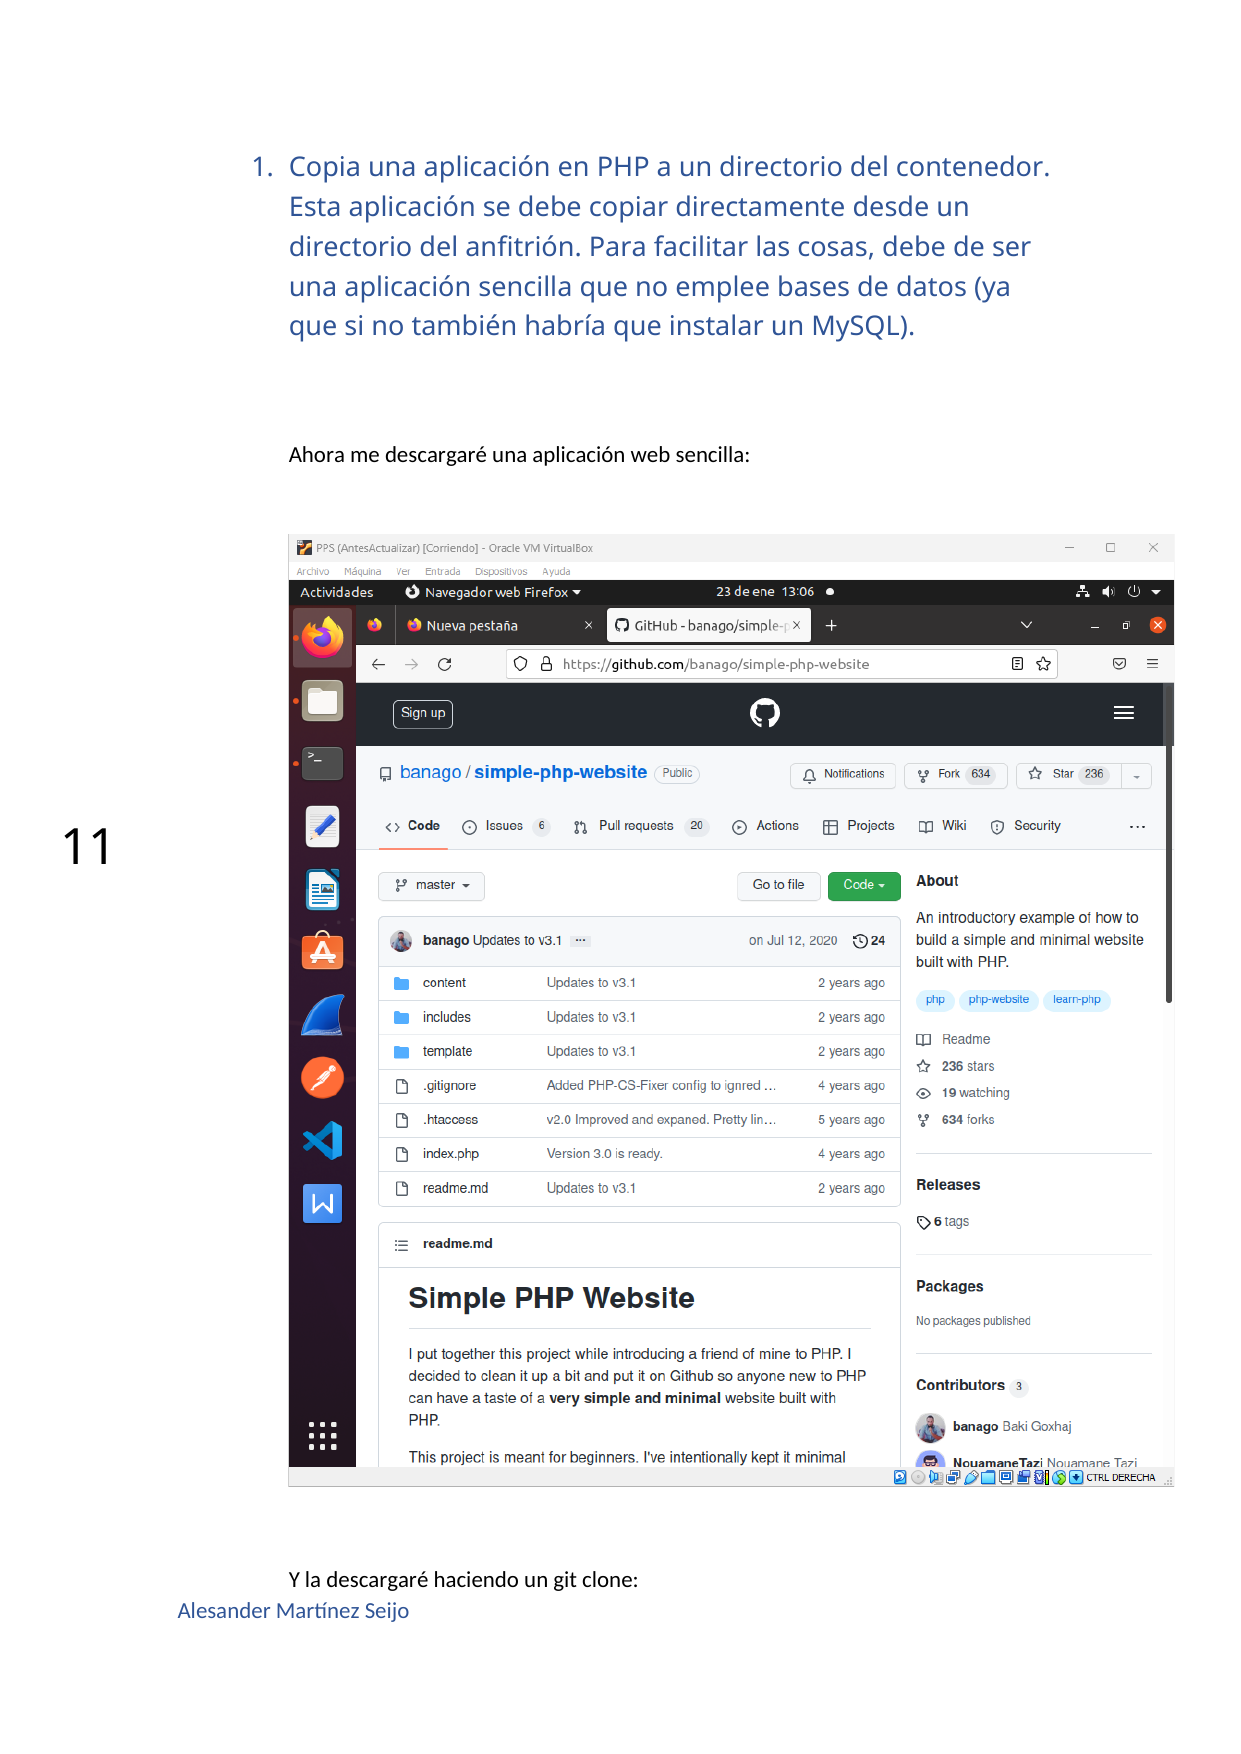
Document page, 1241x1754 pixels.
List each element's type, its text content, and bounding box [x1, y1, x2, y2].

subtitle Copia una aplicación en PHP a un directorio del contenedor. Esta aplicación se debe copiar directamente desde un directorio del anfitrión. Para facilitar las cosas, debe de ser una aplicación sencilla que no emplee bases de datos (ya que si no también habría que instalar un MySQL). [251, 148, 1063, 344]
list Y la descargaré haciendo un git clone: [252, 1566, 1063, 1594]
text Ahora me descargaré una aplicación web sencilla: [288, 440, 1063, 468]
picture [288, 534, 1175, 1487]
